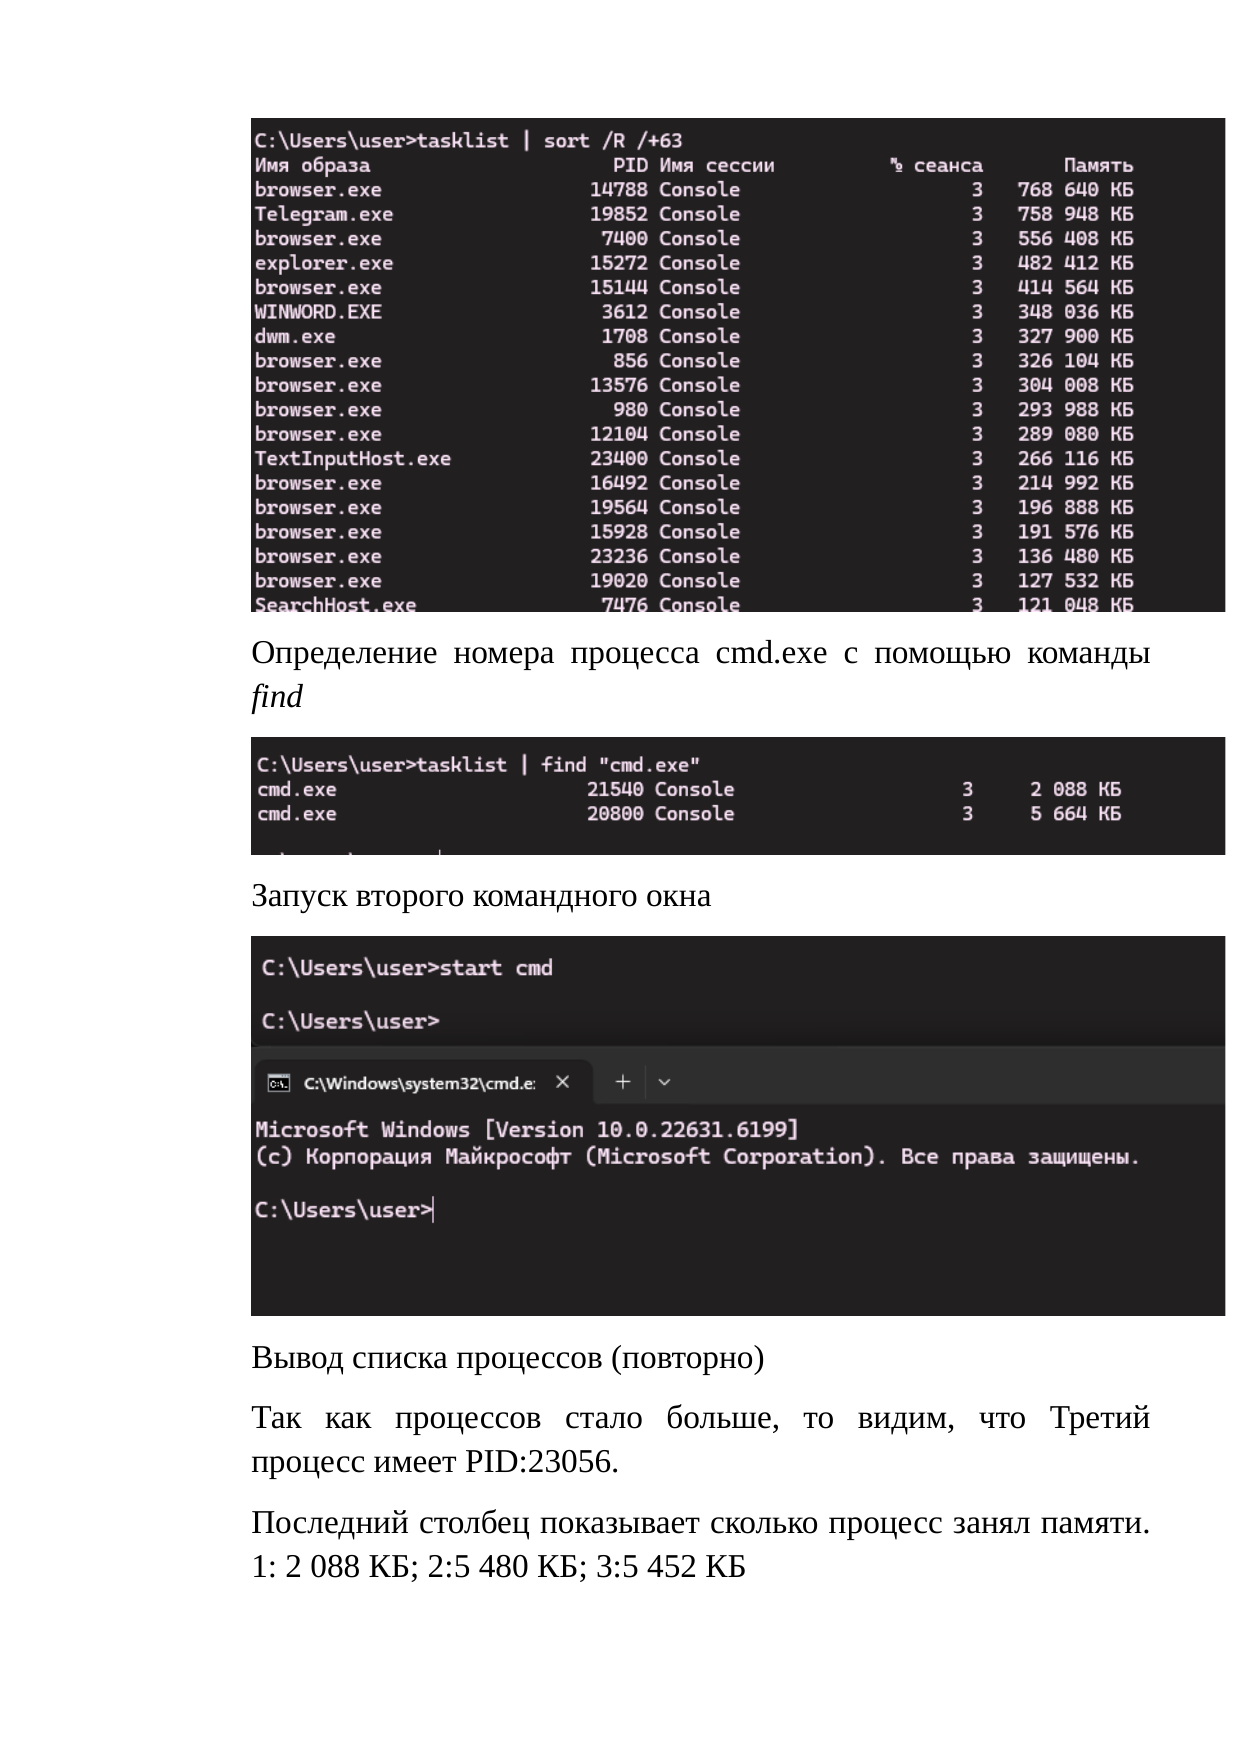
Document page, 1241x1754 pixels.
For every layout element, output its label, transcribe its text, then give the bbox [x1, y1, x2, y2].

picture [251, 118, 1226, 612]
text Вывод списка процессов (повторно) [251, 1337, 1152, 1375]
picture [251, 737, 1226, 855]
text Последний столбец показывает сколько процесс занял памяти. 1: 2 088 КБ; 2:5 480 КБ; 3:5 452 КБ [251, 1502, 1152, 1585]
text Так как процессов стало больше, то видим, что Третий процесс имеет PID:23056. [251, 1398, 1152, 1480]
text Запуск второго командного окна [251, 876, 1152, 914]
picture [251, 936, 1226, 1316]
text Определение номера процесса cmd.exe с помощью команды find [251, 632, 1152, 715]
